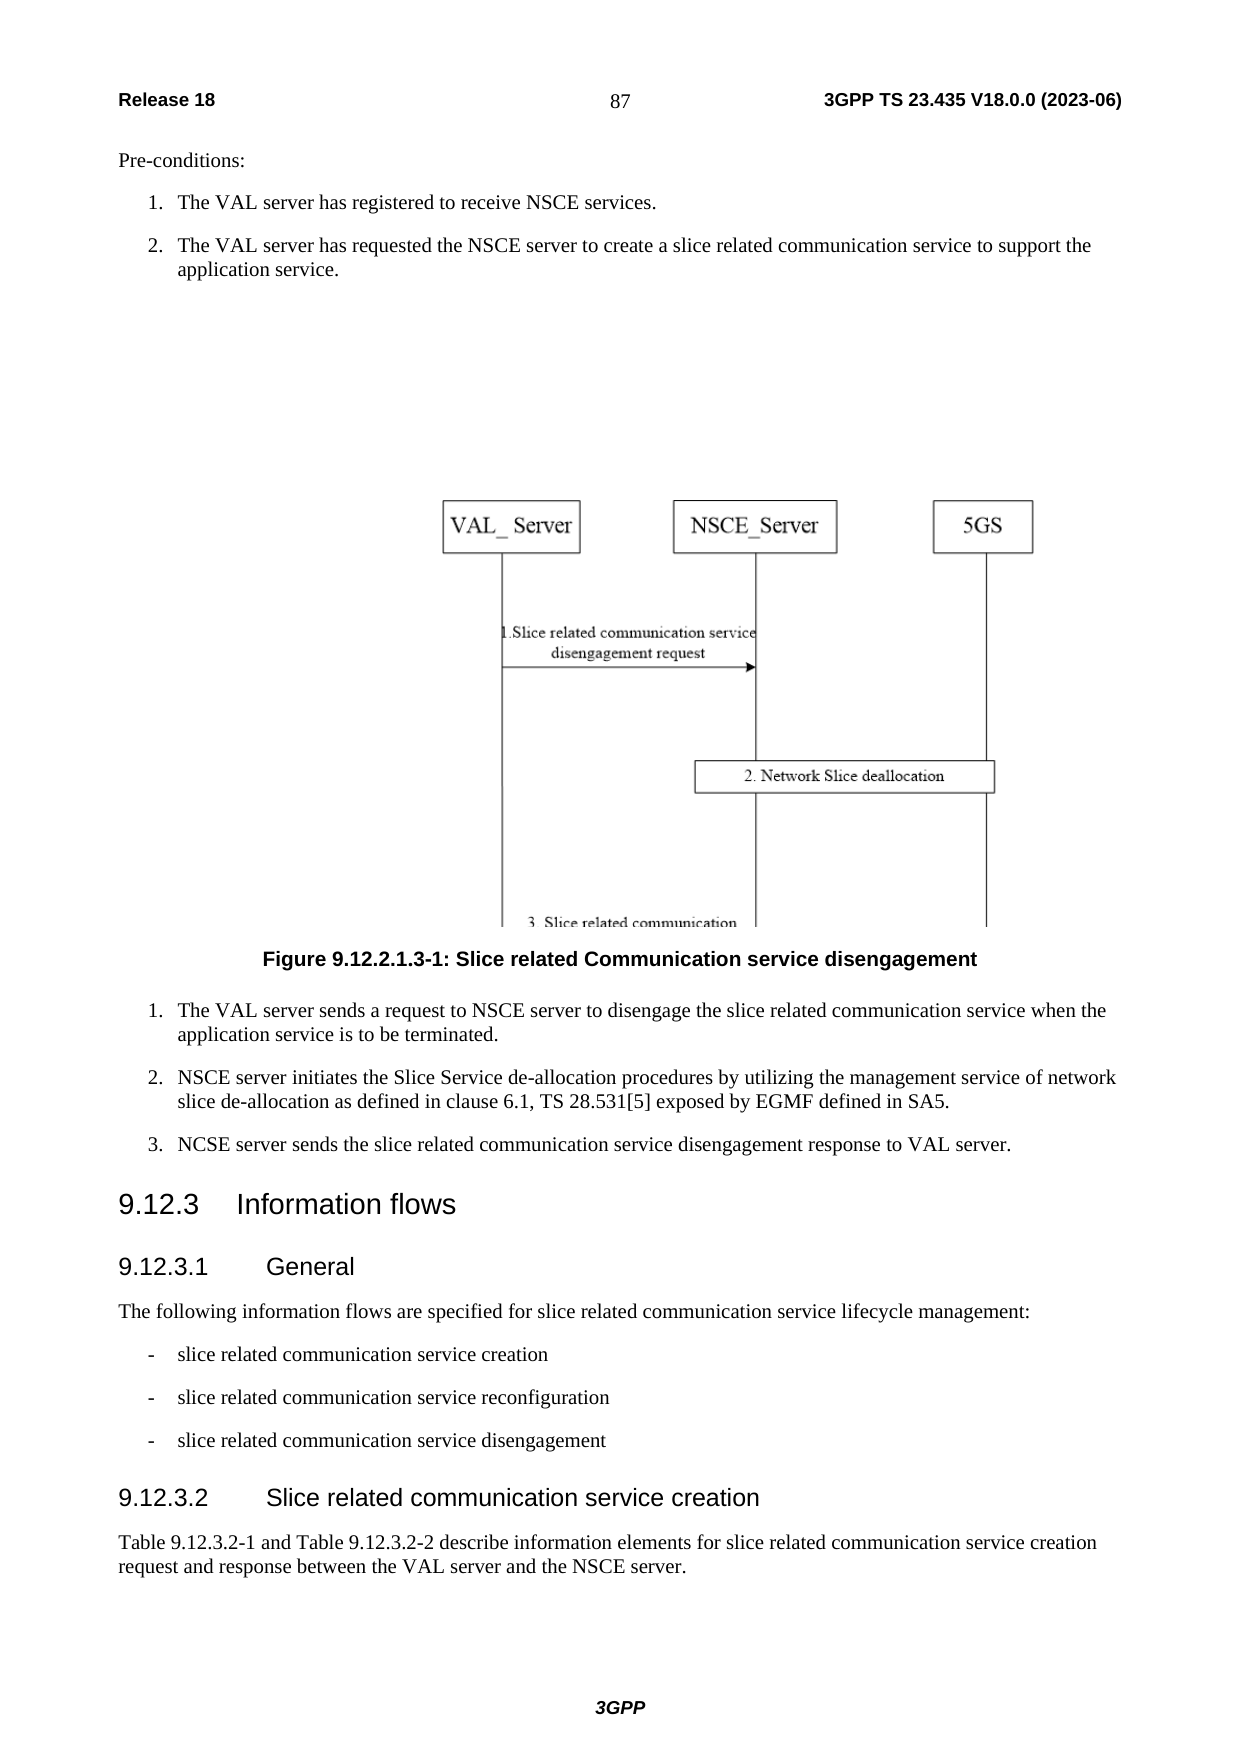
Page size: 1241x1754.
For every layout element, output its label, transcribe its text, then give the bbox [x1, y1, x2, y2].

text - slice related communication service reconfiguration [148, 1385, 1122, 1409]
text - slice related communication service disengagement [148, 1427, 1122, 1452]
text The following information flows are specified for slice related communication service lifecycle management: [118, 1299, 1122, 1323]
text 3. NCSE server sends the slice related communication service disengagement response to VAL server. [148, 1131, 1122, 1156]
subtitle 9.12.3.2 Slice related communication service creation [118, 1483, 1122, 1512]
text - slice related communication service creation [148, 1342, 1122, 1366]
subtitle 9.12.3.1 General [118, 1252, 1122, 1280]
text 1. The VAL server sends a request to NSCE server to disengage the slice related communication service when the application service is to be terminated. [148, 998, 1122, 1046]
text 2. NSCE server initiates the Slice Service de-allocation procedures by utilizing the management service of network slice de-allocation as defined in clause 6.1, TS 28.531[5] exposed by EGMF defined in SA5. [148, 1064, 1122, 1113]
text 1. The VAL server has registered to receive NSCE services. [148, 190, 1122, 214]
subtitle 9.12.3 Information flows [118, 1187, 1122, 1220]
text Pre-conditions: [118, 147, 1122, 172]
text Figure 9.12.2.1.3-1: Slice related Communication service disengagement [118, 944, 1122, 973]
text Table 9.12.3.2-1 and Table 9.12.3.2-2 describe information elements for slice related communication service creation request and response between the VAL server and the NSCE server. [118, 1530, 1122, 1578]
text 2. The VAL server has requested the NSCE server to create a slice related communication service to support the application service. [148, 233, 1122, 281]
